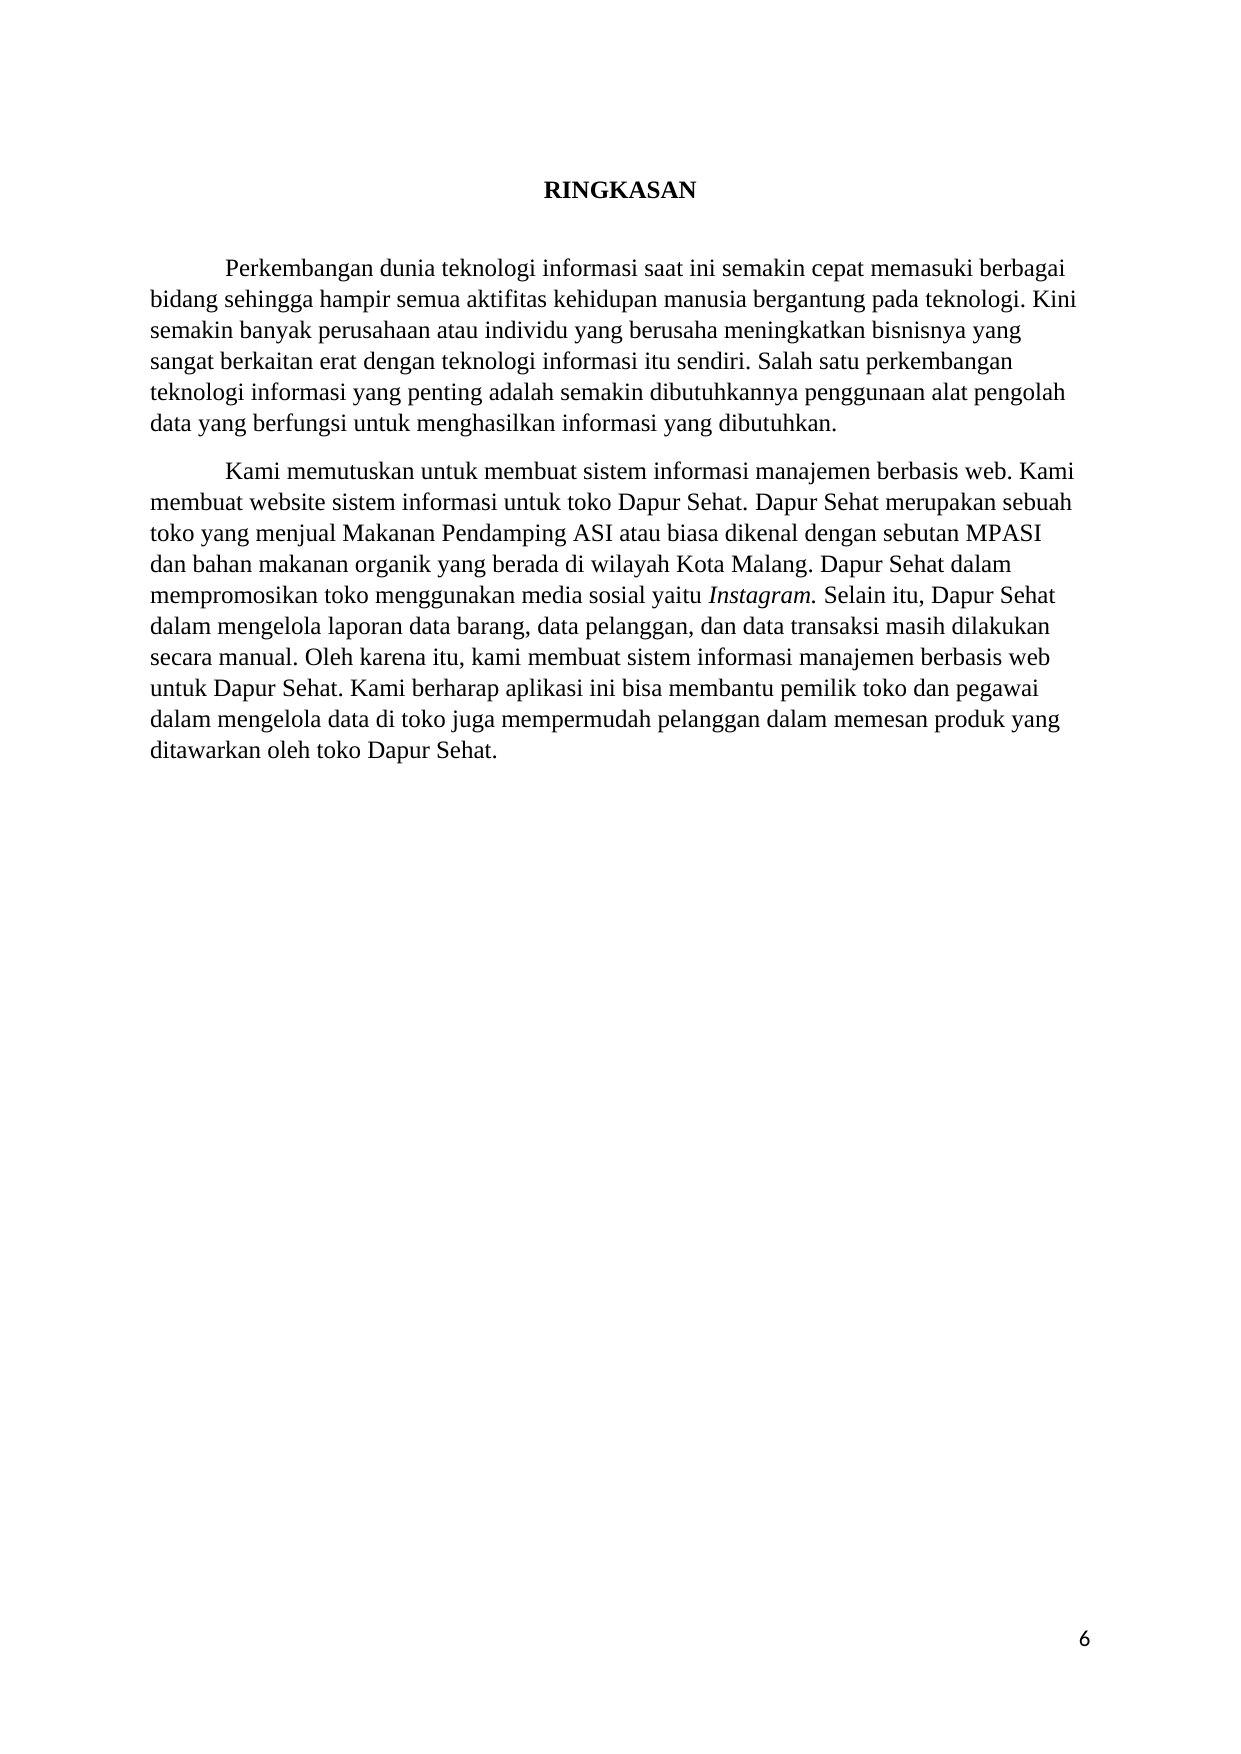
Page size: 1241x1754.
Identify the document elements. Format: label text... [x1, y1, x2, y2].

subtitle RINGKASAN [150, 175, 1090, 204]
text Perkembangan dunia teknologi informasi saat ini semakin cepat memasuki berbagai bidang sehingga hampir semua aktifitas kehidupan manusia bergantung pada teknologi. Kini semakin banyak perusahaan atau individu yang berusaha meningkatkan bisnisnya yang sangat berkaitan erat dengan teknologi informasi itu sendiri. Salah satu perkembangan teknologi informasi yang penting adalah semakin dibutuhkannya penggunaan alat pengolah data yang berfungsi untuk menghasilkan informasi yang dibutuhkan. [150, 253, 1090, 437]
text Kami memutuskan untuk membuat sistem informasi manajemen berbasis web. Kami membuat website sistem informasi untuk toko Dapur Sehat. Dapur Sehat merupakan sebuah toko yang menjual Makanan Pendamping ASI atau biasa dikenal dengan sebutan MPASI dan bahan makanan organik yang berada di wilayah Kota Malang. Dapur Sehat dalam mempromosikan toko menggunakan media sosial yaitu Instagram. Selain itu, Dapur Sehat dalam mengelola laporan data barang, data pelanggan, dan data transaksi masih dilakukan secara manual. Oleh karena itu, kami membuat sistem informasi manajemen berbasis web untuk Dapur Sehat. Kami berharap aplikasi ini bisa membantu pemilik toko dan pegawai dalam mengelola data di toko juga mempermudah pelanggan dalam memesan produk yang ditawarkan oleh toko Dapur Sehat. [150, 456, 1090, 764]
